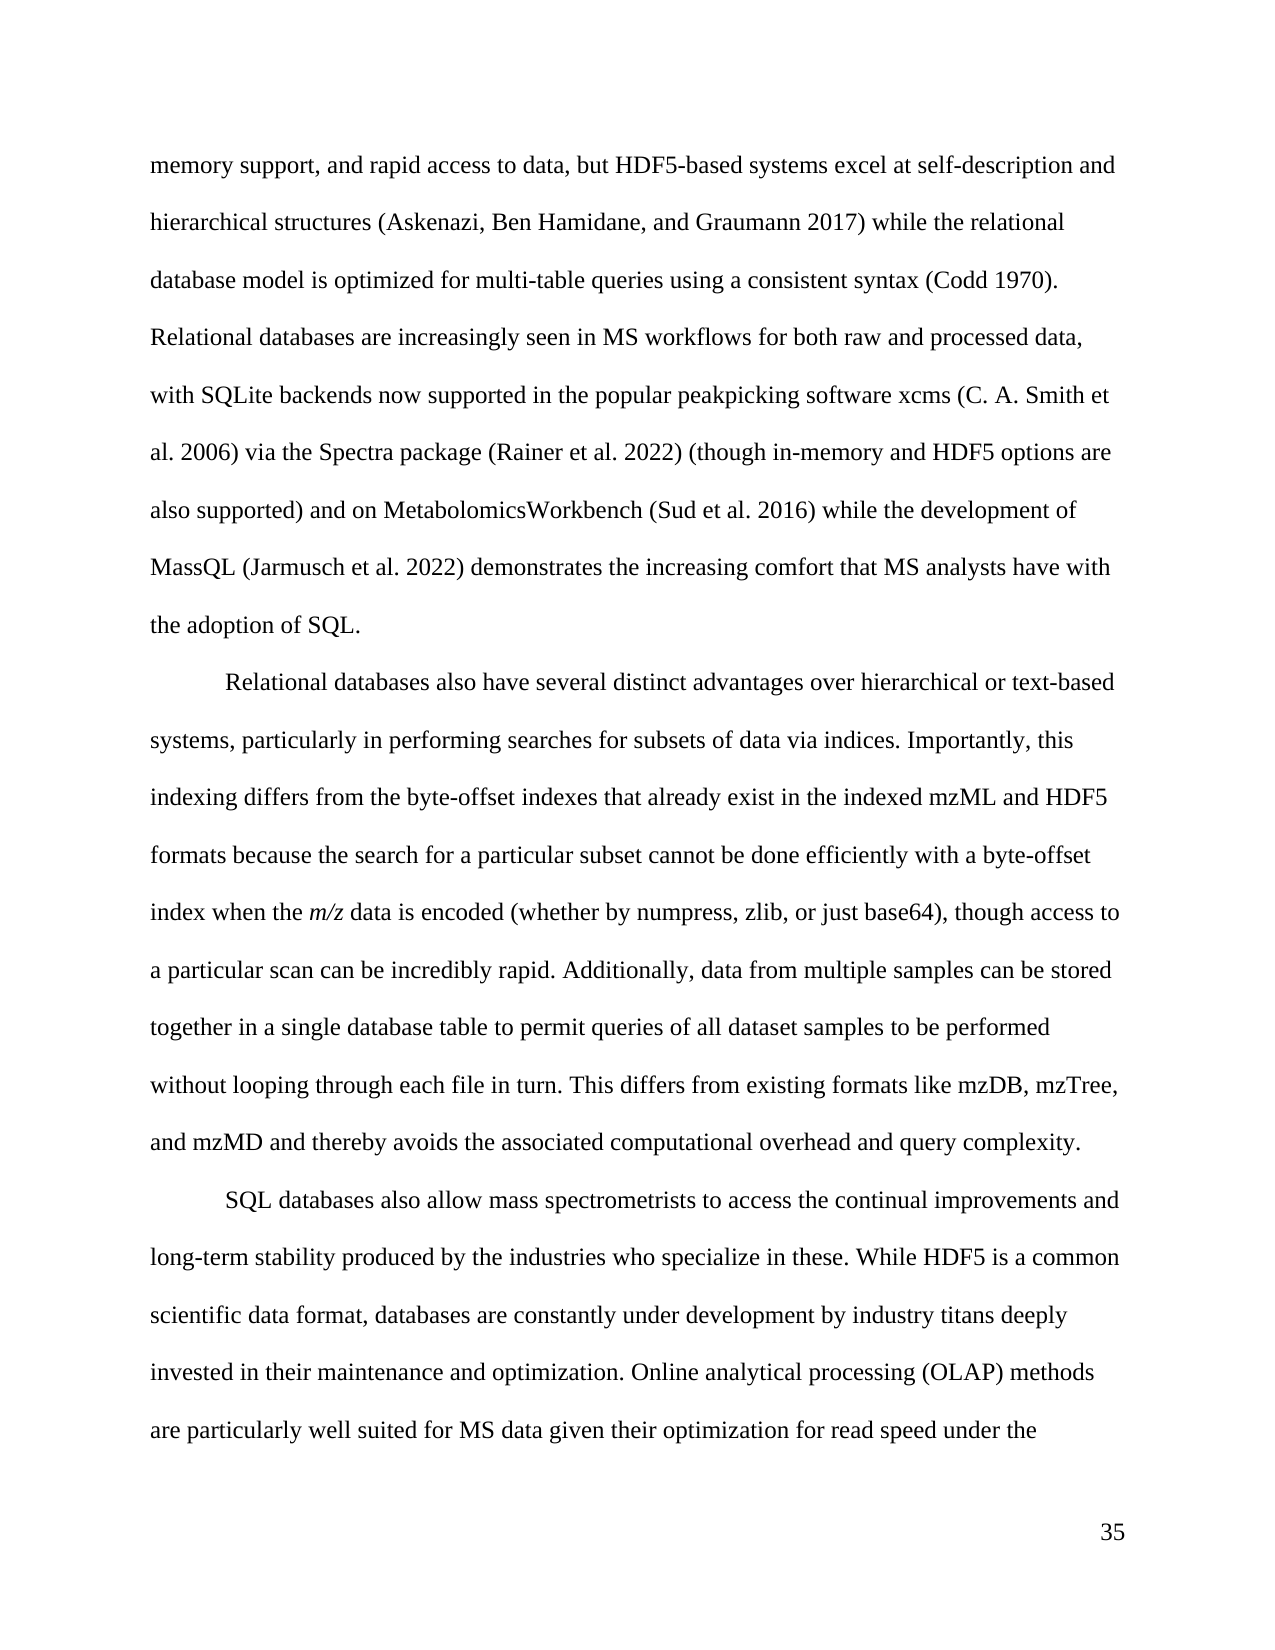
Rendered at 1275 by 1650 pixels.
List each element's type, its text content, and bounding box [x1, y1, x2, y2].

text Relational databases also have several distinct advantages over hierarchical or text-based systems, particularly in performing searches for subsets of data via indices. Importantly, this indexing differs from the byte-offset indexes that already exist in the indexed mzML and HDF5 formats because the search for a particular subset cannot be done efficiently with a byte-offset index when the m/z data is encoded (whether by numpress, zlib, or just base64), though access to a particular scan can be incredibly rapid. Additionally, data from multiple samples can be stored together in a single database table to permit queries of all dataset samples to be performed without looping through each file in turn. This differs from existing formats like mzDB, mzTree, and mzMD and thereby avoids the associated computational overhead and query complexity. [150, 667, 1125, 1156]
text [150, 150, 1125, 639]
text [150, 1185, 1125, 1444]
